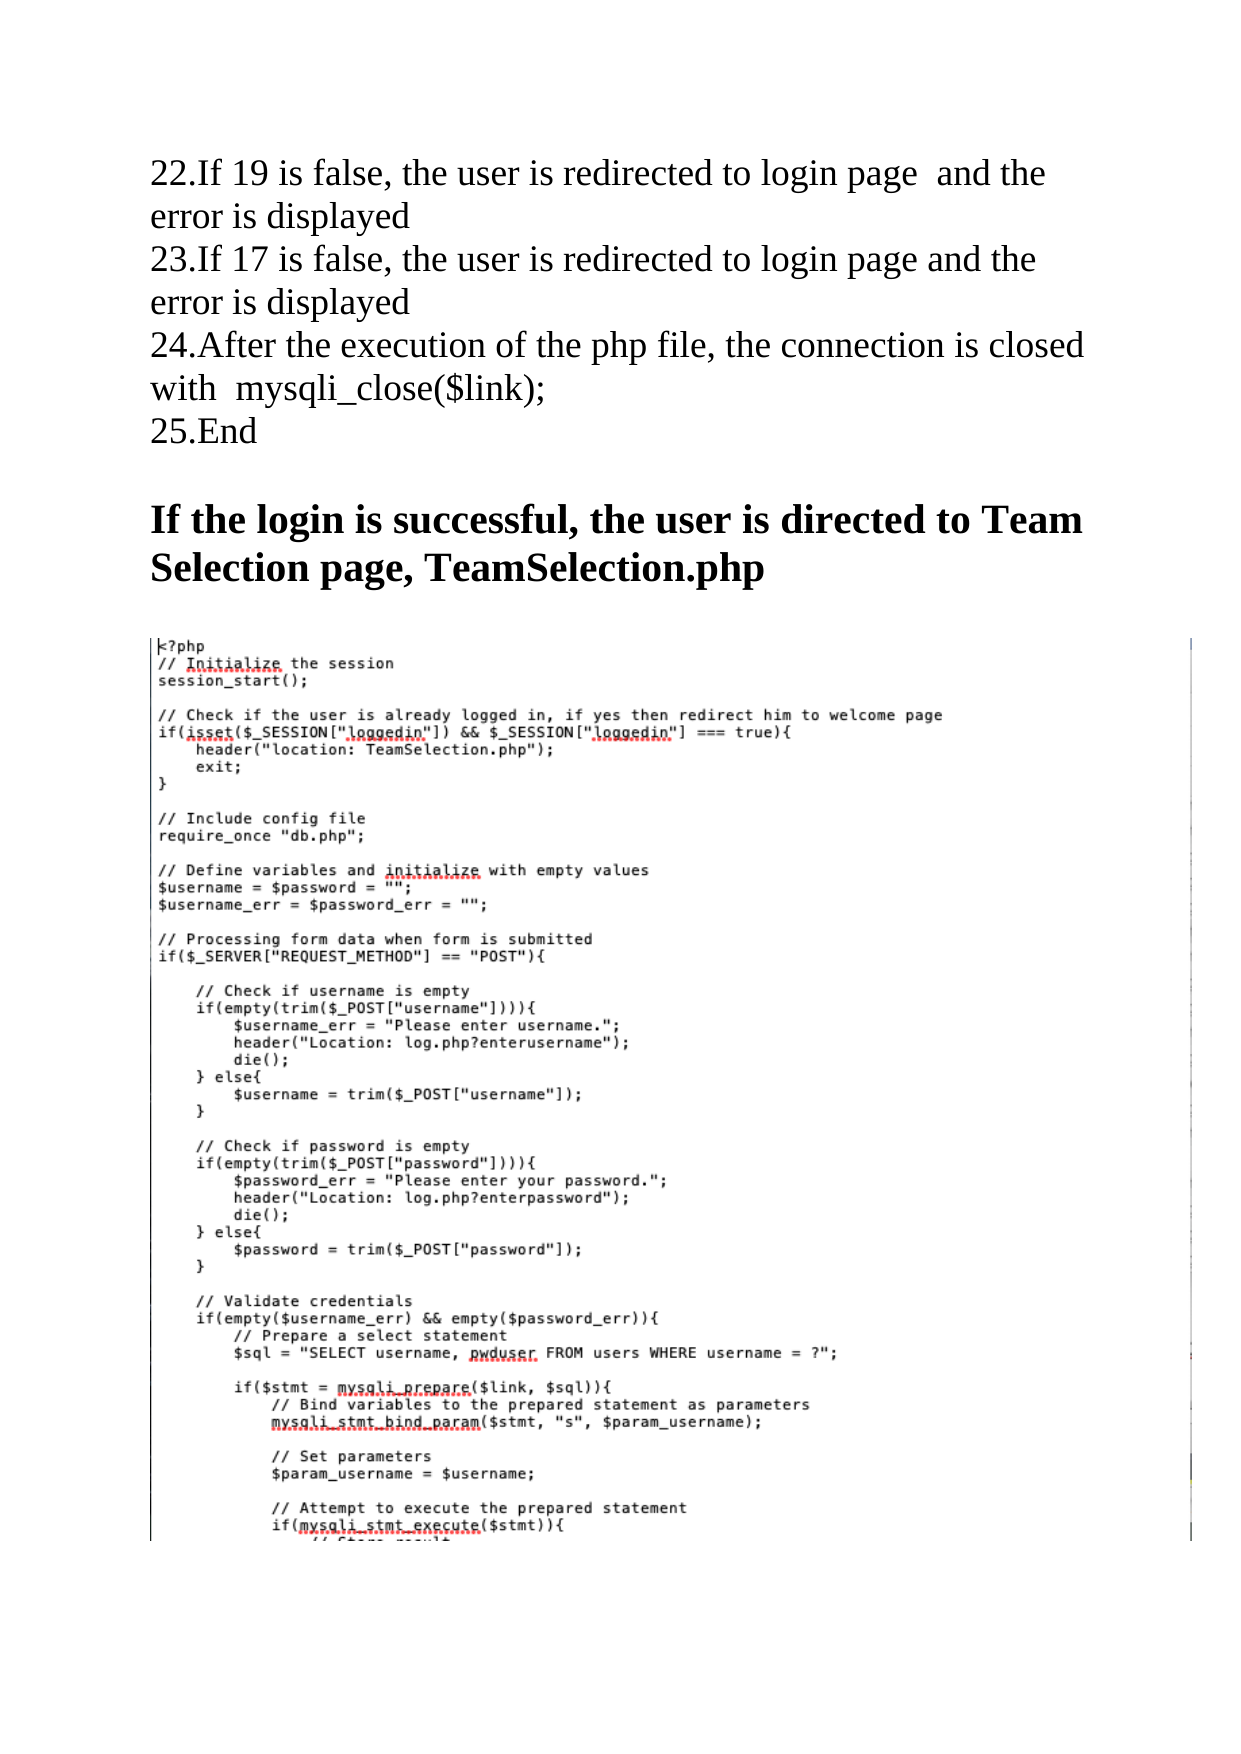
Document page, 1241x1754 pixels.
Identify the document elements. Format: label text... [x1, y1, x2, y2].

text 23.If 17 is false, the user is redirected to login page and the error is displayed [150, 236, 1090, 322]
text 24.After the execution of the php file, the connection is closed with mysqli_close($link); [150, 322, 1090, 409]
picture [150, 638, 1192, 1541]
text 22.If 19 is false, the user is redirected to login page and the error is displayed [150, 150, 1090, 236]
text 25.End [150, 409, 1090, 452]
text If the login is successful, the user is directed to Team Selection page, TeamSelection.php [150, 495, 1090, 591]
